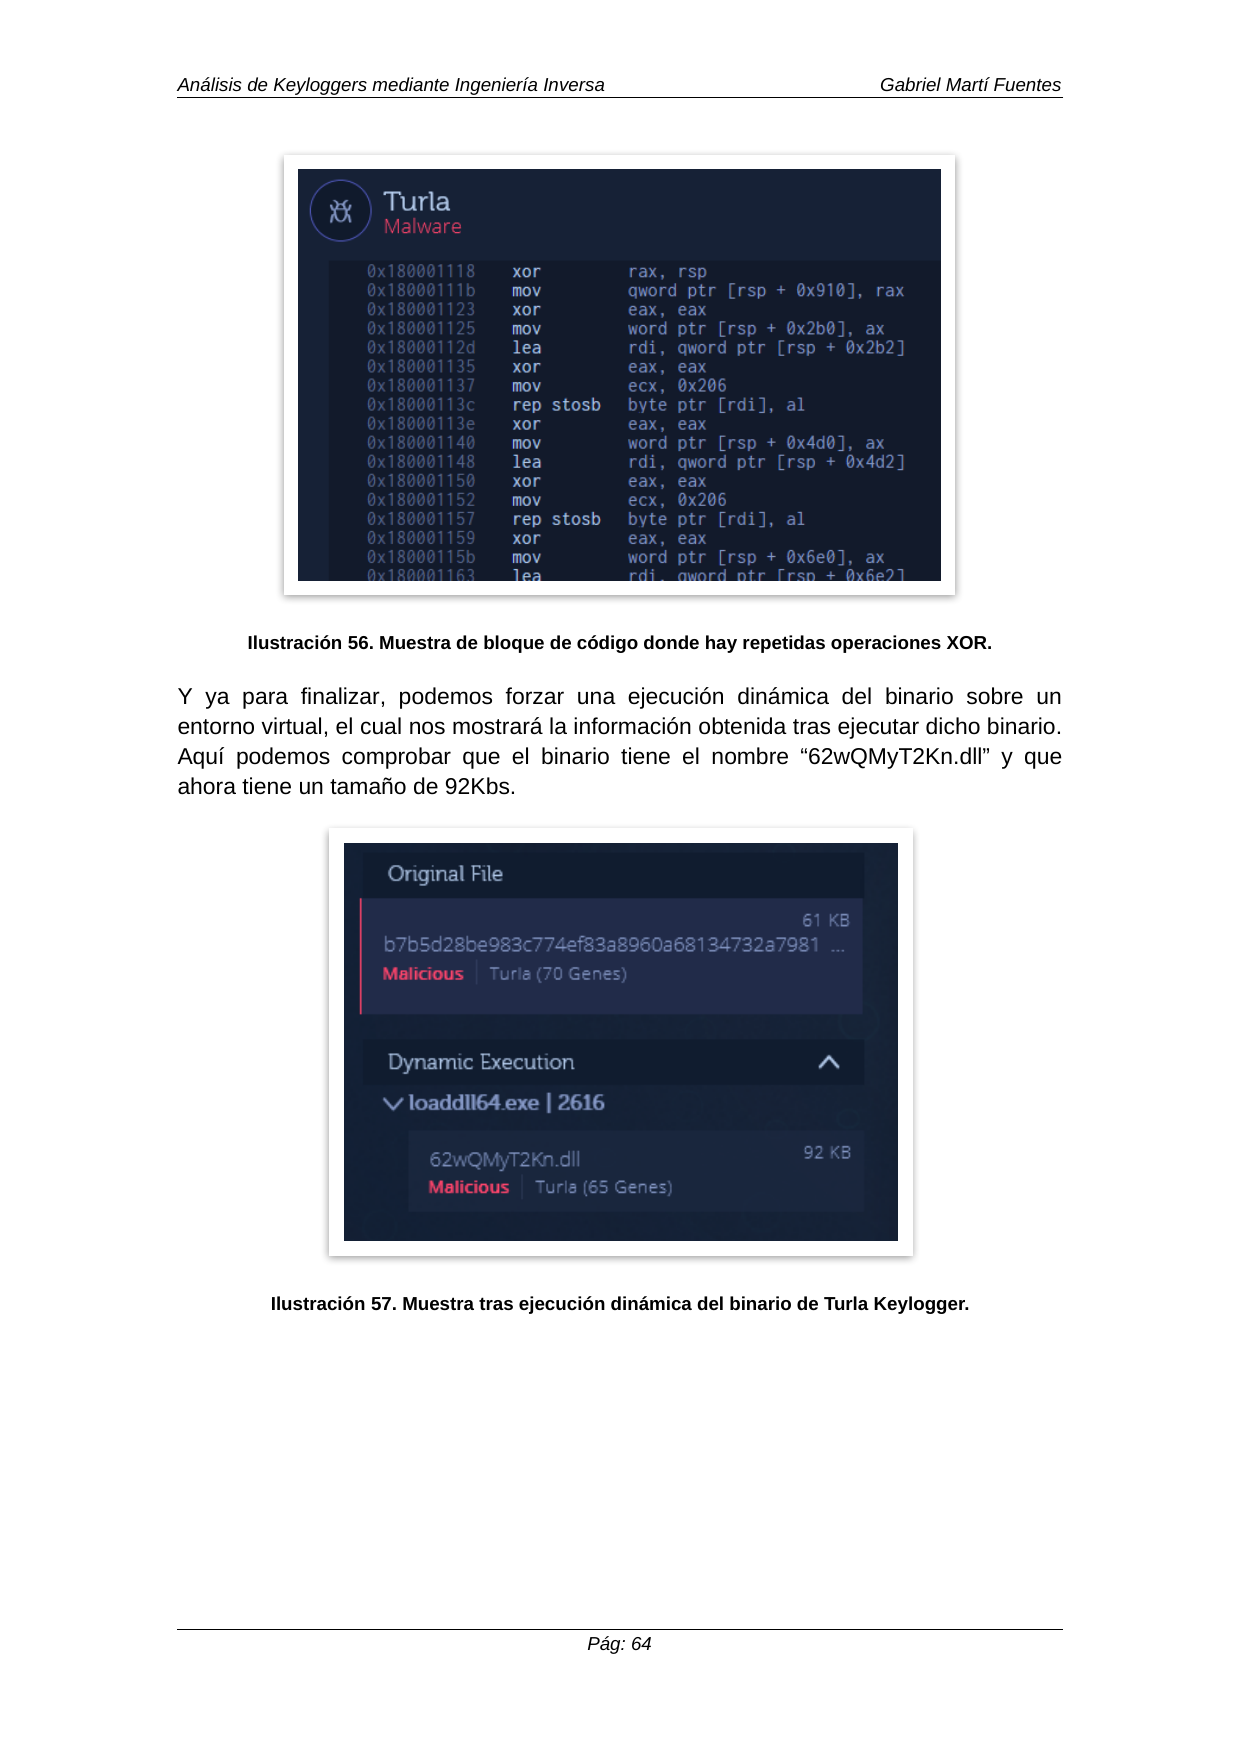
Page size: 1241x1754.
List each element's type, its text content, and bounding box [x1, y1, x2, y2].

text Y ya para finalizar, podemos forzar una ejecución dinámica del binario sobre un entorno virtual, el cual nos mostrará la información obtenida tras ejecutar dicho binario. Aquí podemos comprobar que el binario tiene el nombre “62wQMyT2Kn.dll” y que ahora tiene un tamaño de 92Kbs. [177, 683, 1063, 799]
picture [344, 843, 898, 1241]
picture [298, 169, 941, 581]
